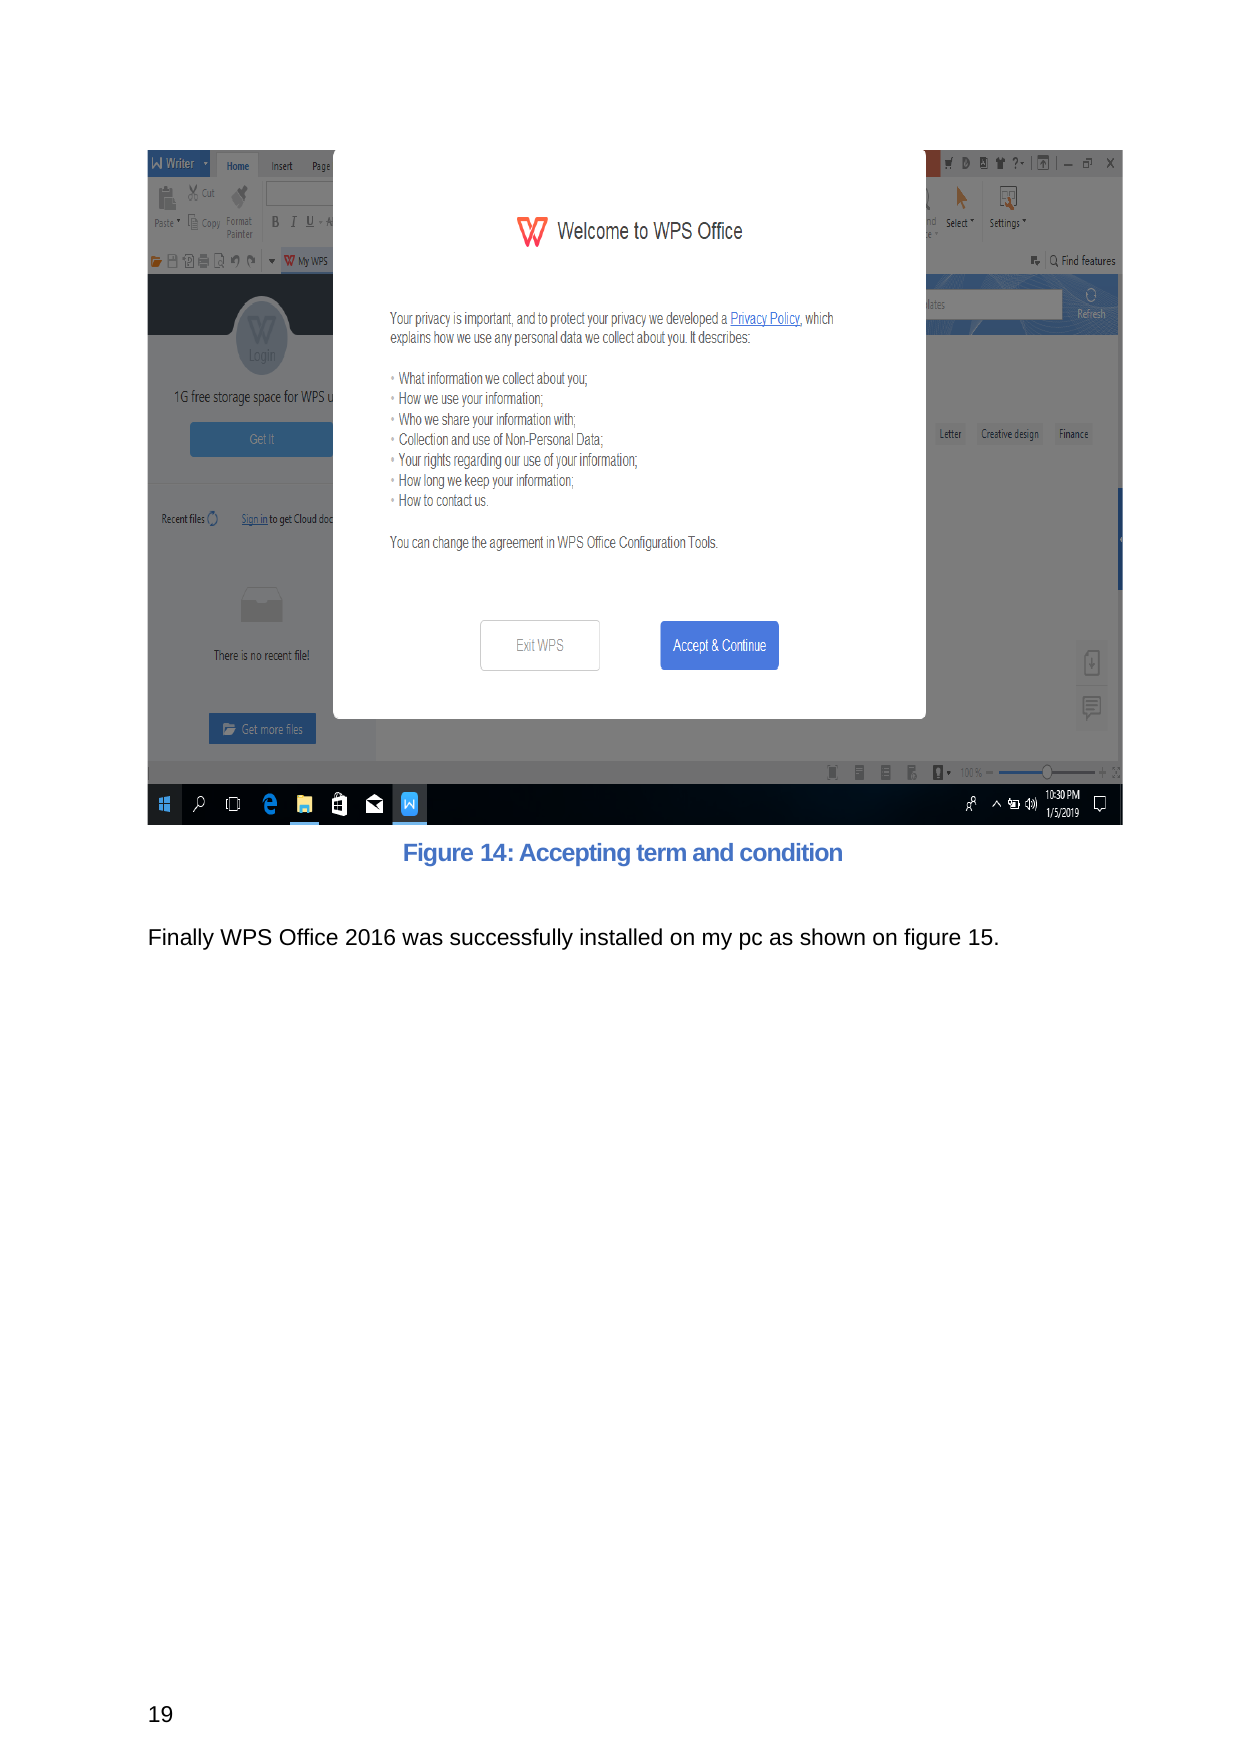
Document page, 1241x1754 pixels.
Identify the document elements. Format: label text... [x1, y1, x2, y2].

text Finally WPS Office 2016 was successfully installed on my pc as shown on figure 15. [148, 924, 1122, 951]
picture [147, 150, 1123, 825]
